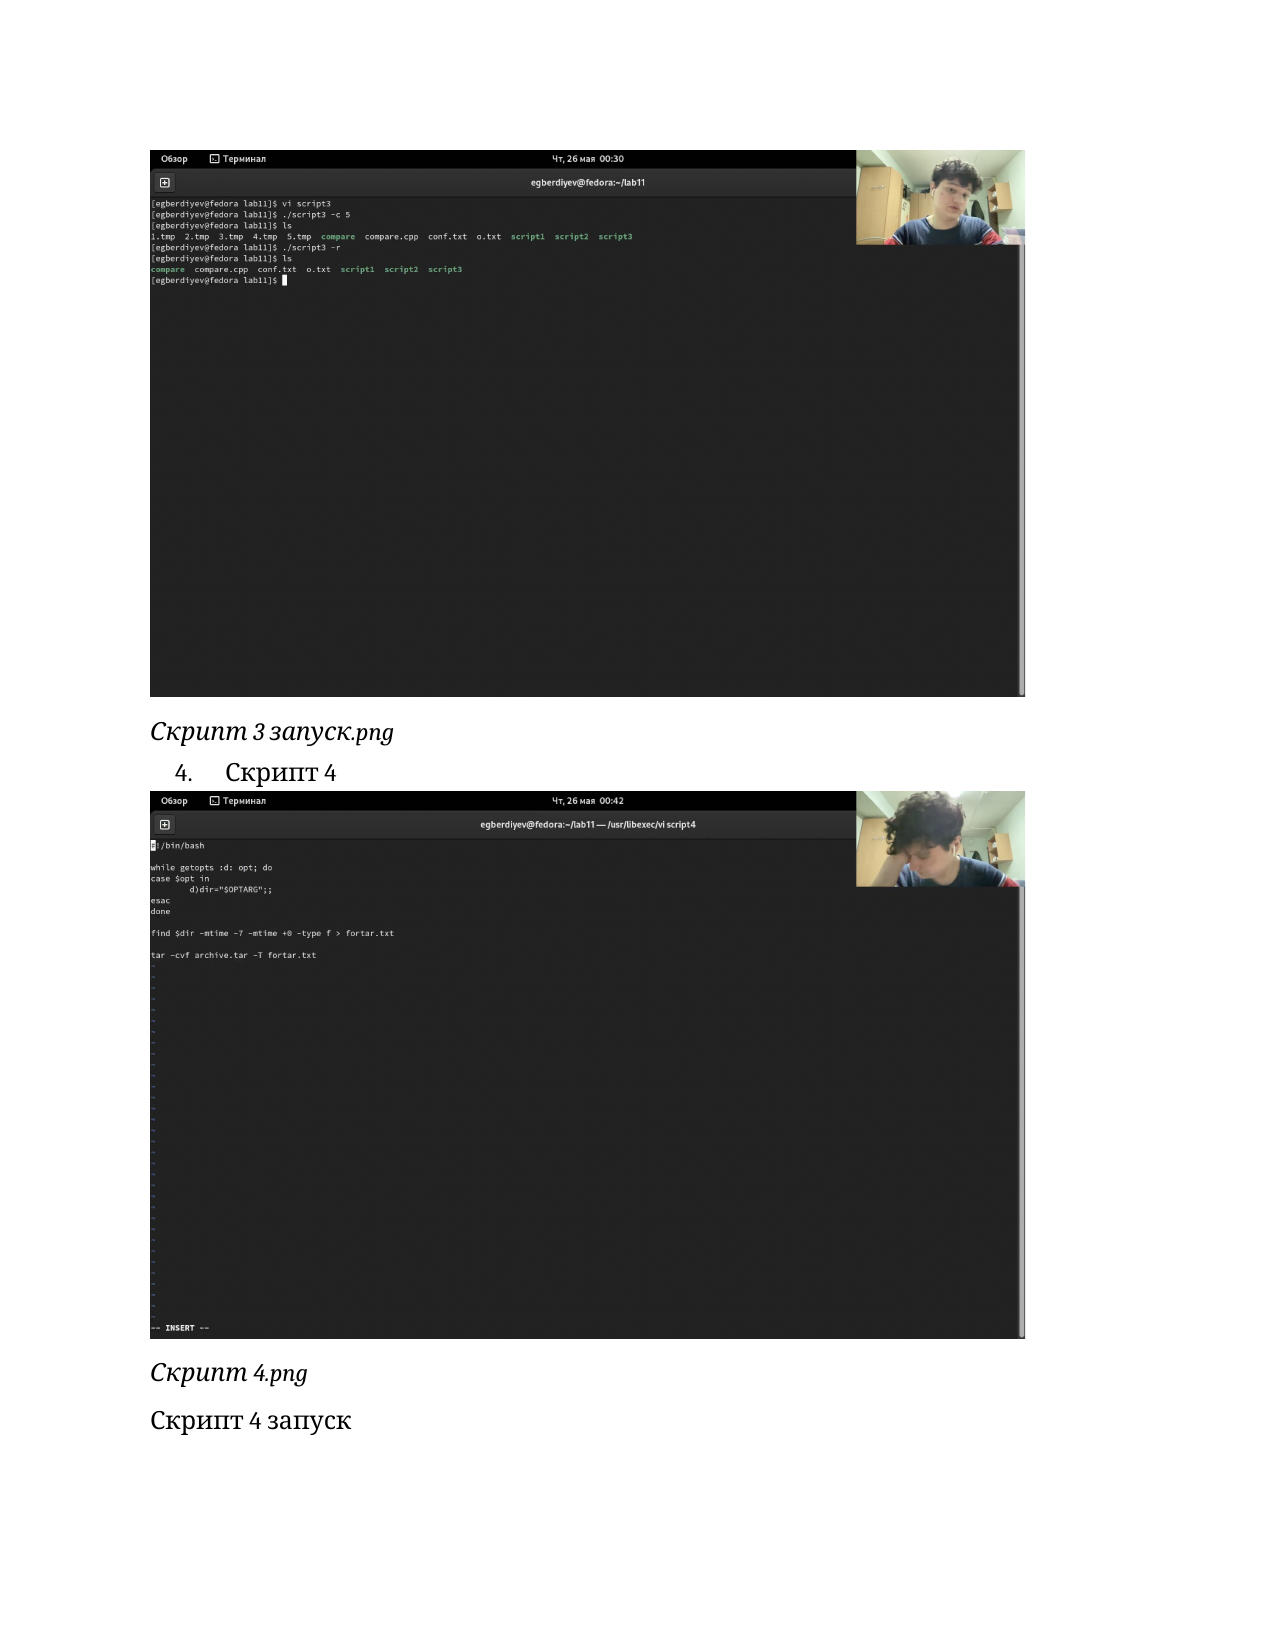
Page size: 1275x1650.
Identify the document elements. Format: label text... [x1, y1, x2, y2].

picture [150, 791, 1025, 1339]
text Скрипт 3 запуск.png [150, 718, 1125, 746]
text Скрипт 4 запуск [150, 1407, 1125, 1435]
list Скрипт 4 [175, 759, 1125, 788]
text Скрипт 4.png [150, 1359, 1125, 1388]
picture [150, 150, 1025, 697]
